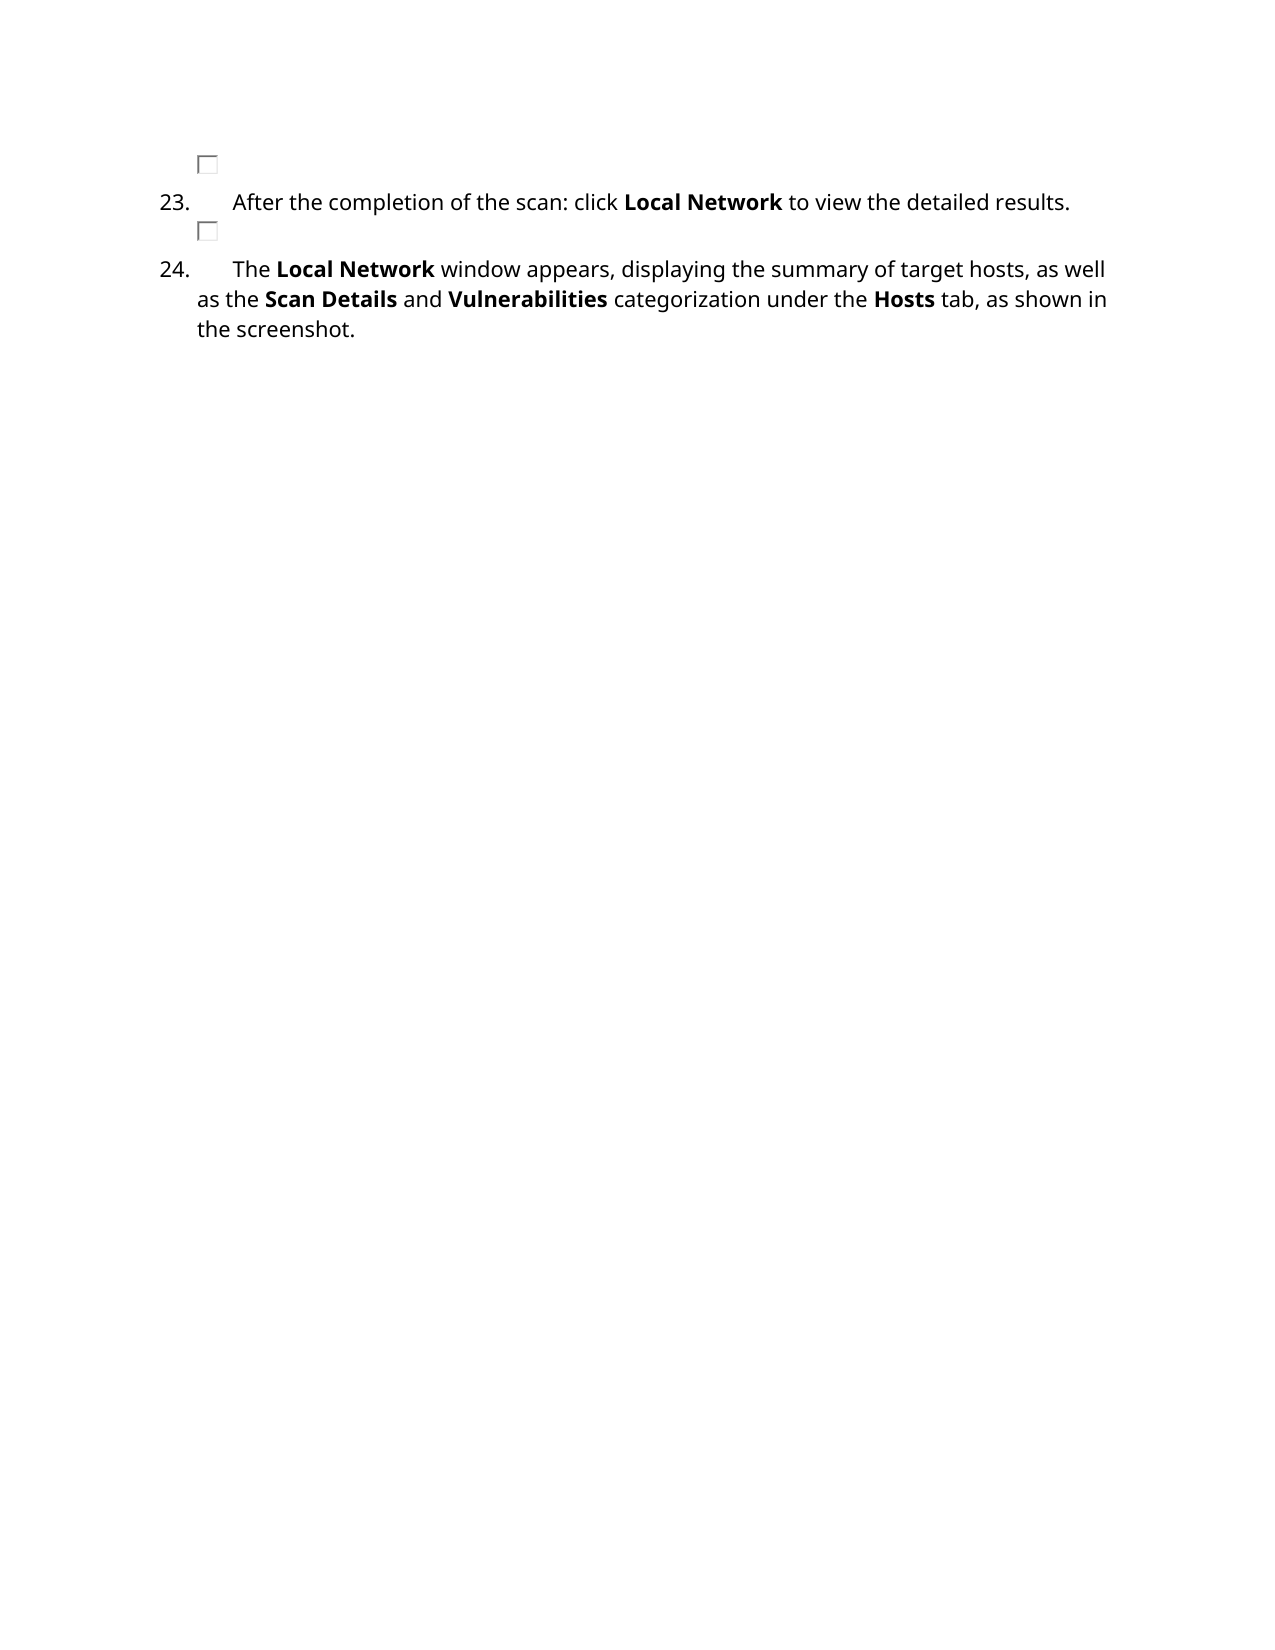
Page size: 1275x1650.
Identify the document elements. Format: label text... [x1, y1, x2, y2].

list The Local Network window appears, displaying the summary of target hosts, as well as the Scan Details and Vulnerabilities categorization under the Hosts tab, as shown in the screenshot. [159, 217, 1125, 343]
list After the completion of the scan: click Local Network to view the detailed results. [159, 150, 1125, 217]
